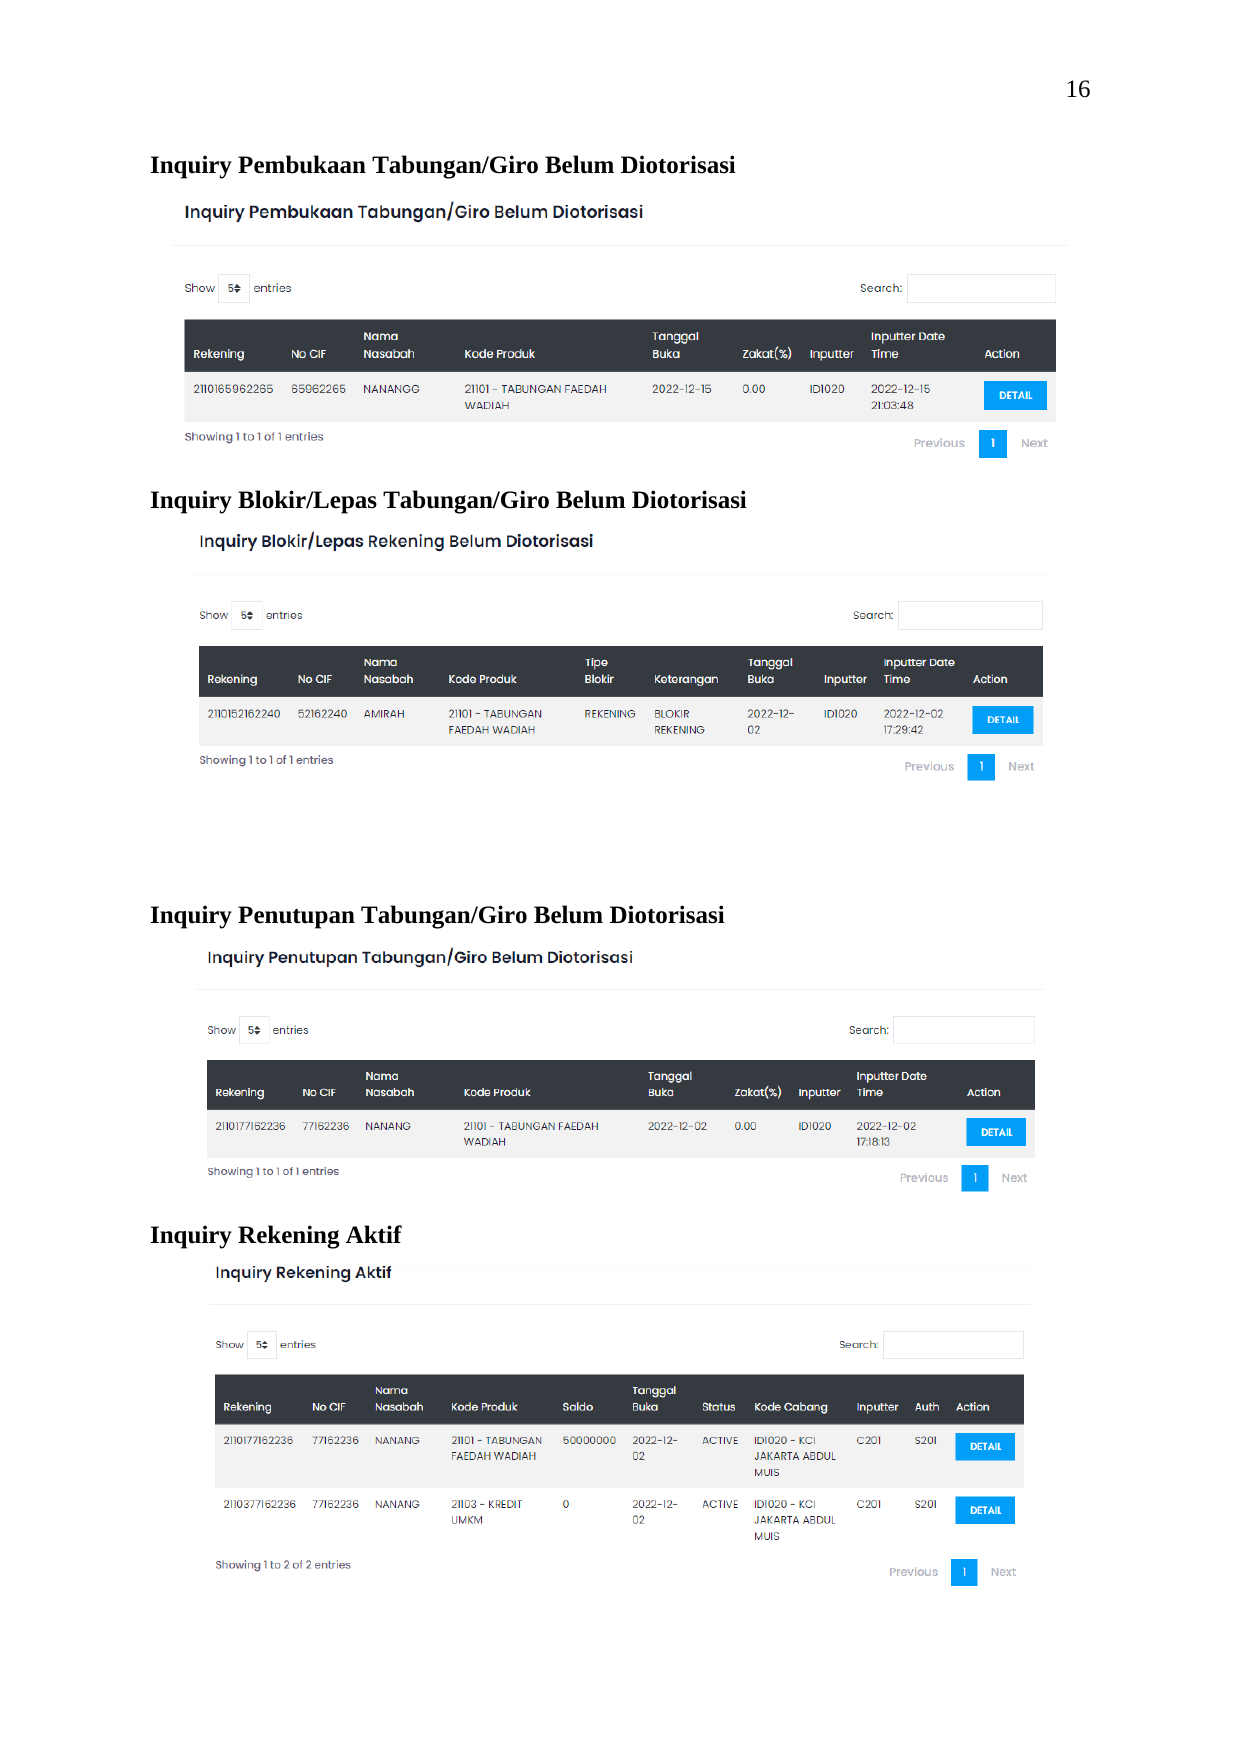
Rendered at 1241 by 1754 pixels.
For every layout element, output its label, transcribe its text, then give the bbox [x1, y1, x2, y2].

picture [196, 942, 1044, 1201]
subtitle Inquiry Rekening Aktif [150, 1220, 1090, 1248]
picture [172, 193, 1068, 466]
picture [209, 1262, 1031, 1591]
subtitle Inquiry Blokir/Lepas Tabungan/Giro Belum Diotorisasi [150, 485, 1090, 513]
picture [191, 527, 1049, 786]
subtitle Inquiry Pembukaan Tabungan/Giro Belum Diotorisasi [150, 150, 1090, 179]
subtitle Inquiry Penutupan Tabungan/Giro Belum Diotorisasi [150, 900, 1090, 928]
